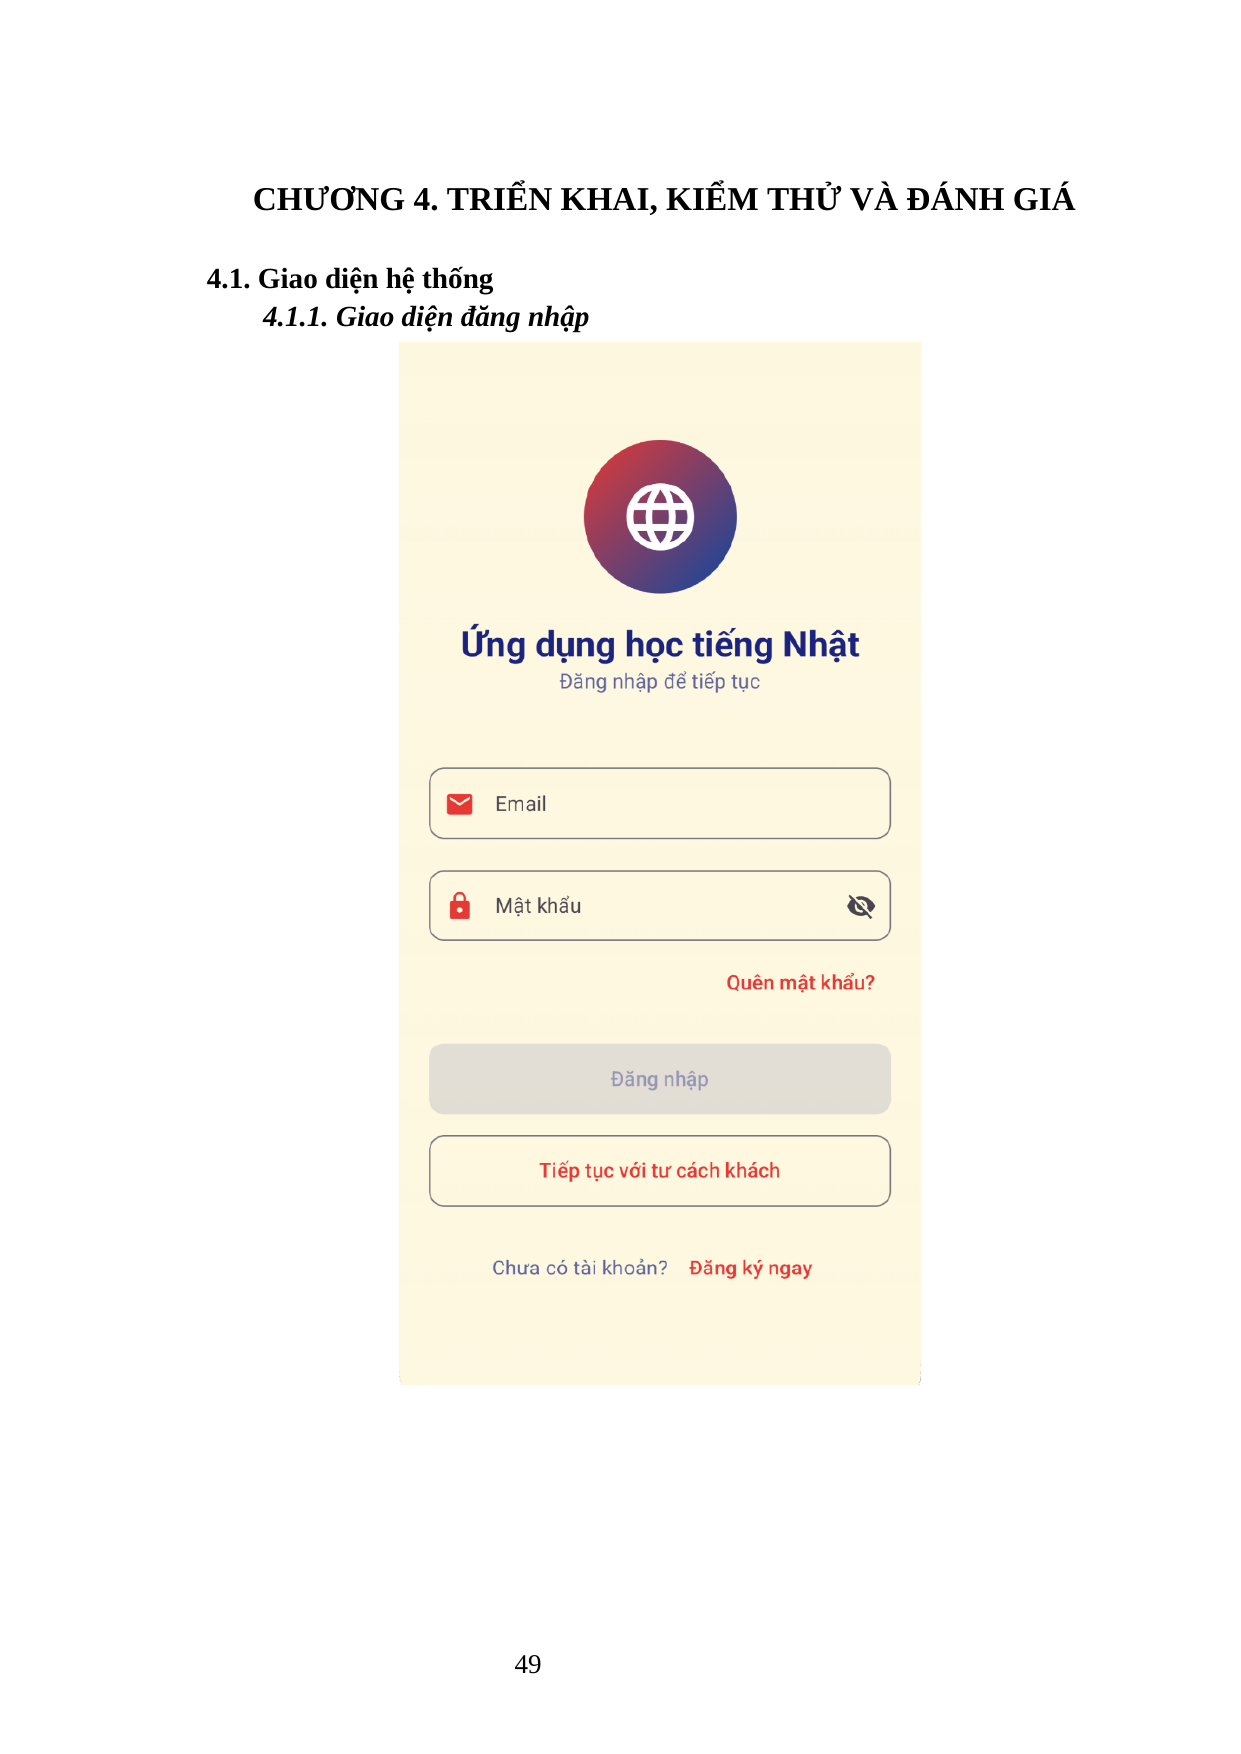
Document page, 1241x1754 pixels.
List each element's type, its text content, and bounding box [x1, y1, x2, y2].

subtitle CHƯƠNG 4. TRIỂN KHAI, KIỂM THỬ VÀ ĐÁNH GIÁ [207, 179, 1122, 218]
subtitle 4.1.1. Giao diện đăng nhập [263, 299, 1122, 333]
picture [398, 342, 921, 1385]
subtitle 4.1. Giao diện hệ thống [207, 261, 1122, 294]
